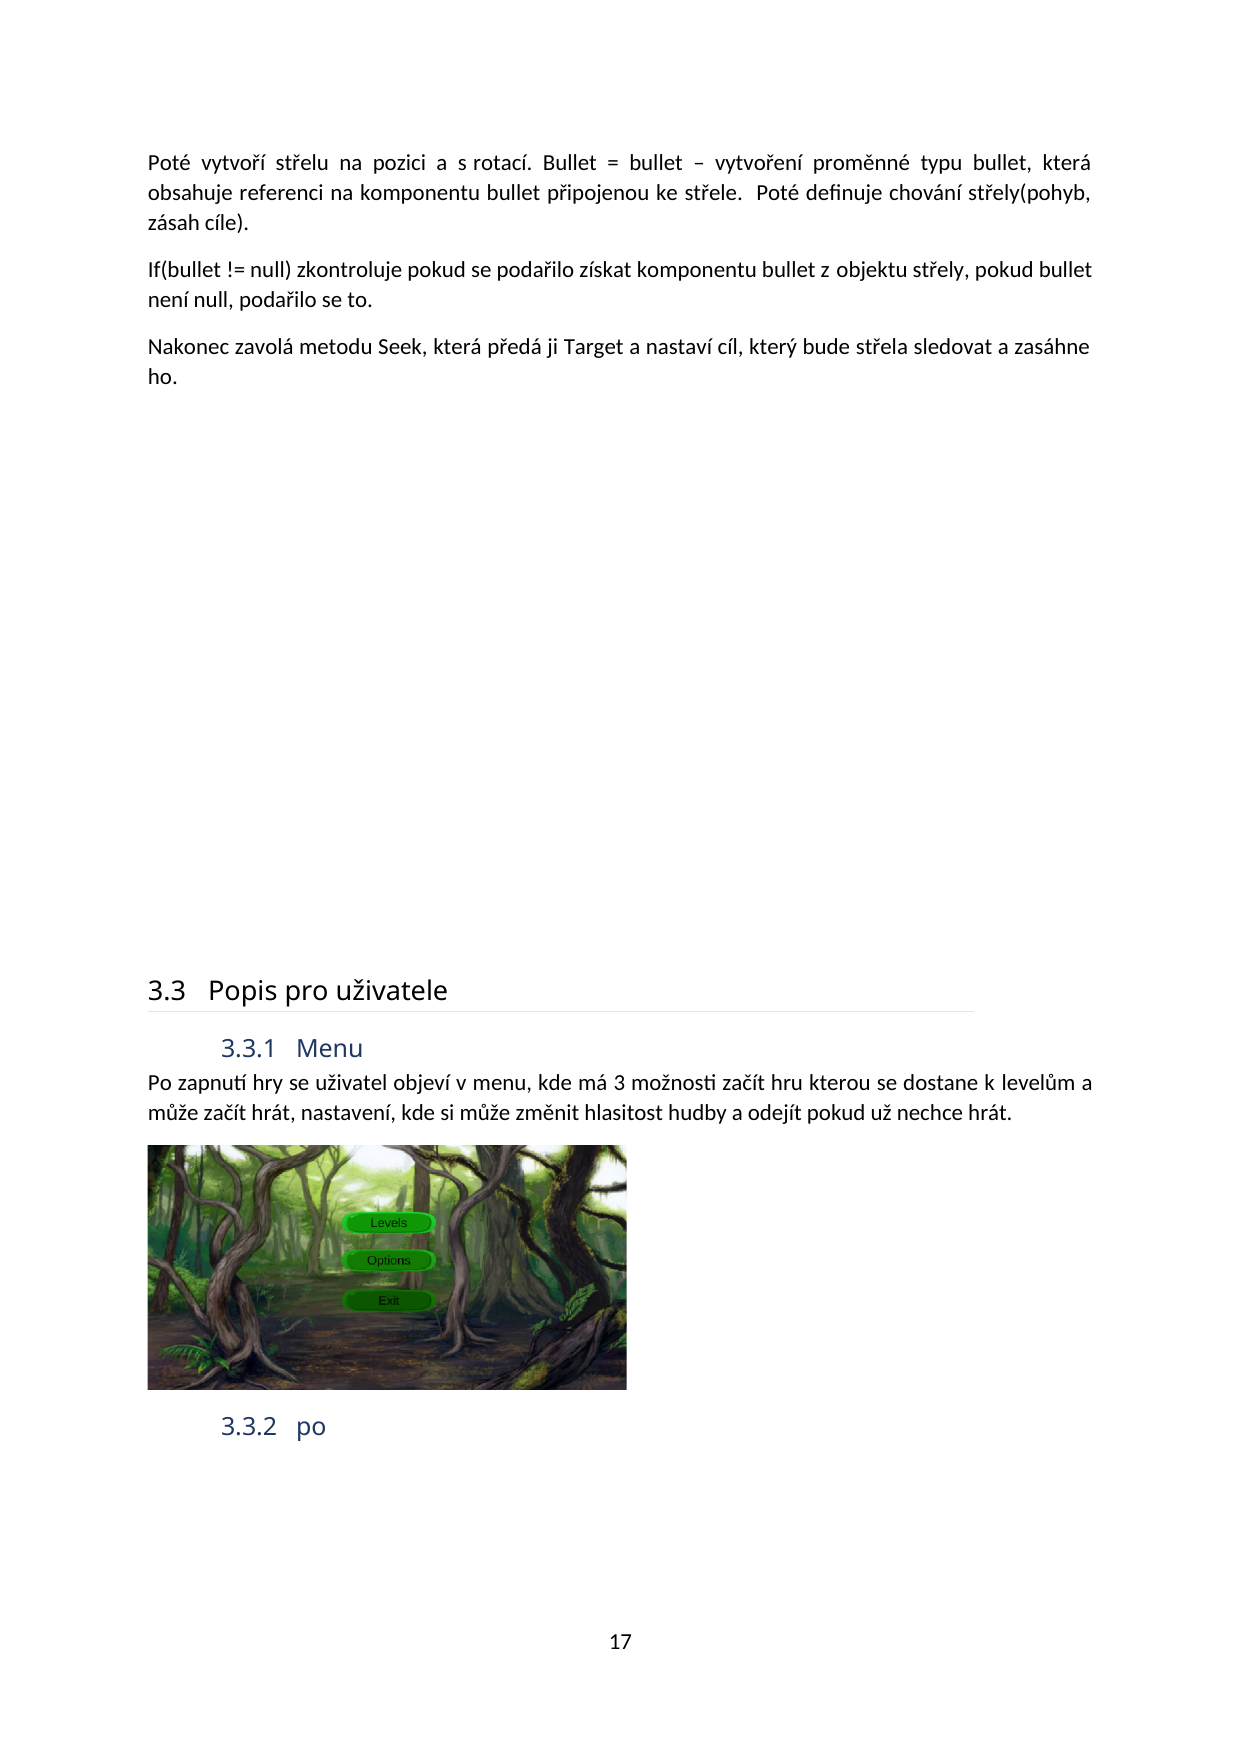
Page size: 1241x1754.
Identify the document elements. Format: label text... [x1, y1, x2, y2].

text Po zapnutí hry se uživatel objeví v menu, kde má 3 možnosti začít hru kterou se dostane k levelům a může začít hrát, nastavení, kde si může změnit hlasitost hudby a odejít pokud už nechce hrát. [148, 1068, 1093, 1126]
subtitle po [221, 1408, 1093, 1442]
text Nakonec zavolá metodu Seek, která předá ji Target a nastaví cíl, který bude střela sledovat a zasáhne ho. [148, 332, 1093, 390]
subtitle Popis pro uživatele [148, 972, 974, 1011]
text If(bullet != null) zkontroluje pokud se podařilo získat komponentu bullet z objektu střely, pokud bullet není null, podařilo se to. [148, 255, 1093, 313]
subtitle Menu [221, 1031, 1093, 1065]
picture [147, 1145, 627, 1390]
text Poté vytvoří střelu na pozici a s rotací. Bullet = bullet – vytvoření proměnné typu bullet, která obsahuje referenci na komponentu bullet připojenou ke střele. Poté definuje chování střely(pohyb, zásah cíle). [148, 148, 1093, 236]
